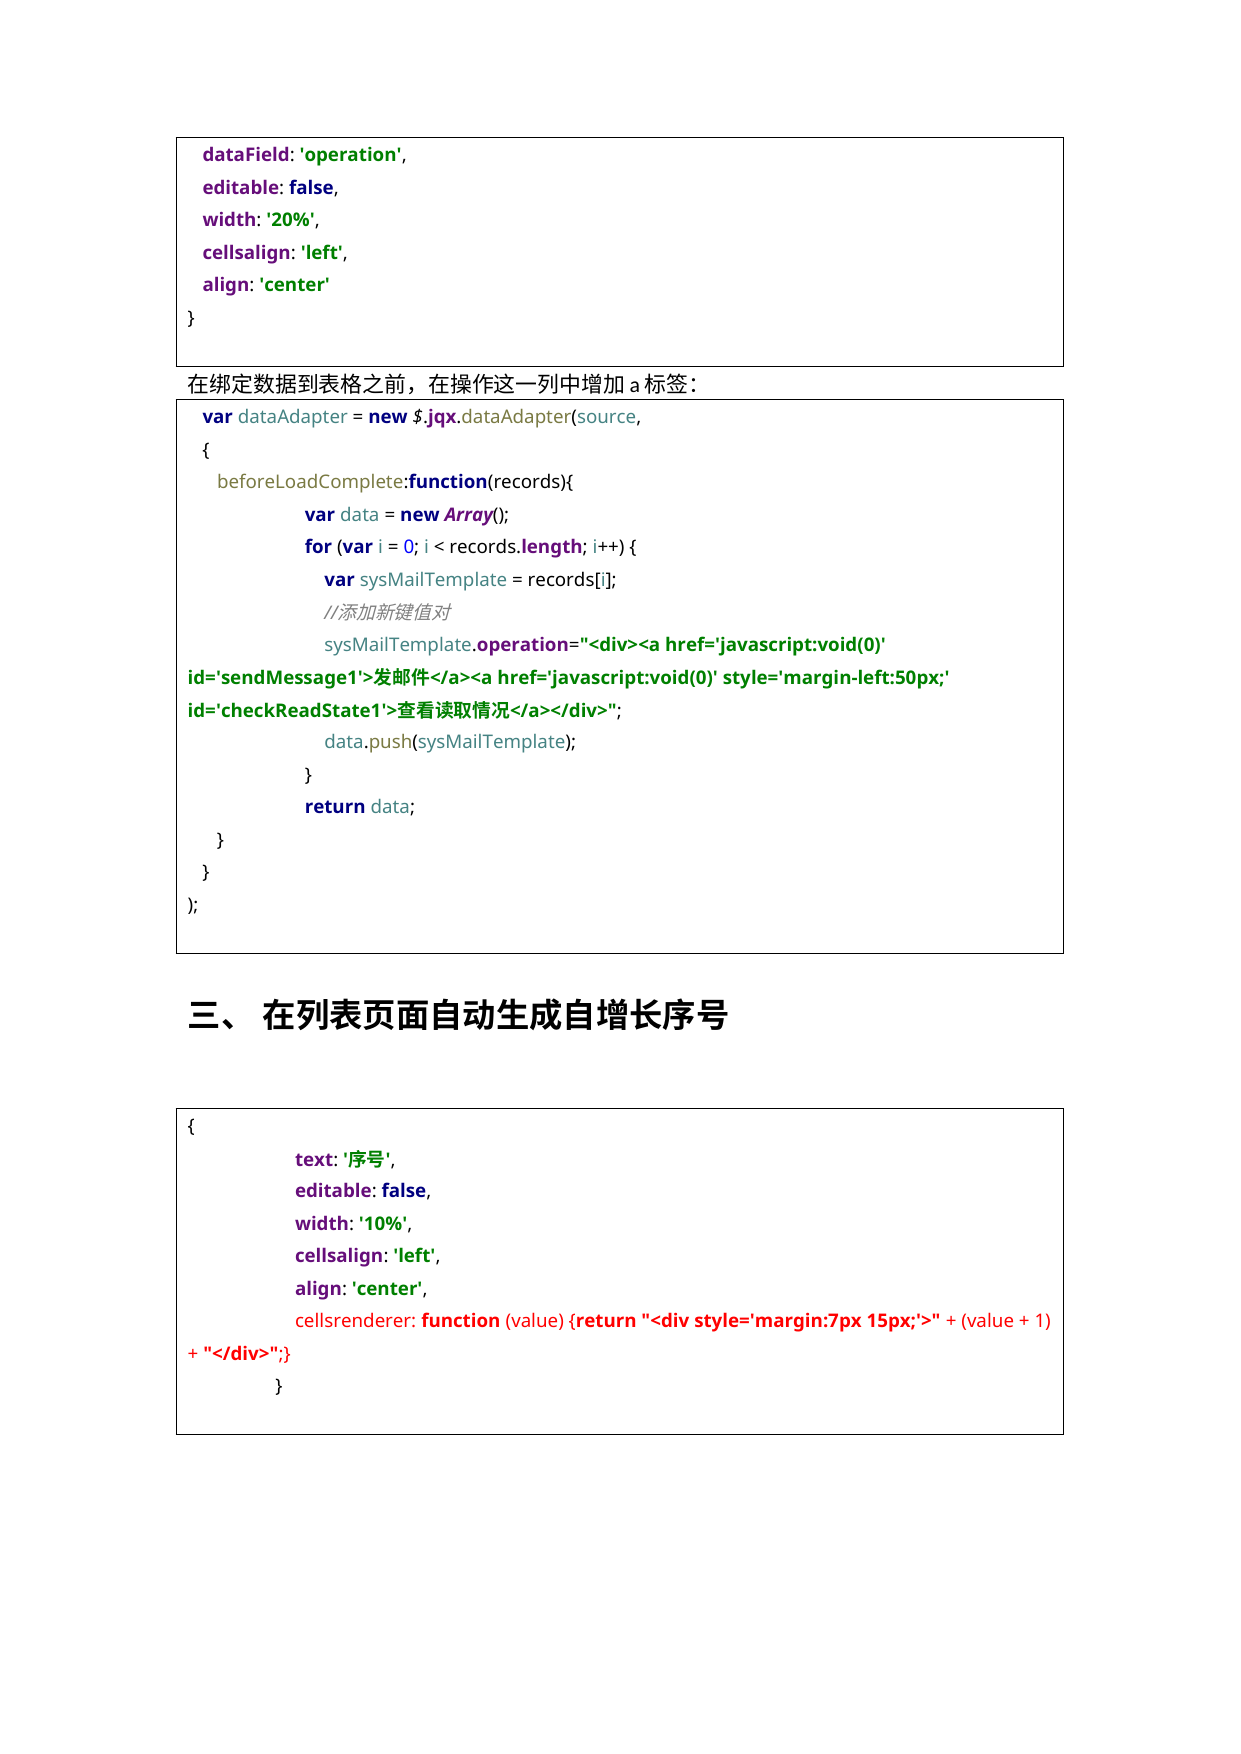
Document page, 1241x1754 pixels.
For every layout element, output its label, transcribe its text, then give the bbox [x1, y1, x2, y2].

subtitle 在列表页面自动生成自增长序号 [187, 981, 1053, 1046]
table_header { text: '操作', dataField: 'operation', editable: false, width: '20%', cellsalign: 'left', align: 'center' } [177, 138, 1063, 366]
text 在绑定数据到表格之前，在操作这一列中增加a标签： [187, 367, 1053, 399]
table_header { text: '序号', editable: false, width: '10%', cellsalign: 'left', align: 'center', cellsrenderer: function (value) {return "<div style='margin:7px 15px;'>" + (value + 1) + "</div>";} } [177, 1109, 1063, 1434]
table_header var dataAdapter = new $.jqx.dataAdapter(source, { beforeLoadComplete:function(records){ var data = new Array(); for (var i = 0; i < records.length; i++) { var sysMailTemplate = records[i]; //添加新键值对 sysMailTemplate.operation="<div><a href='javascript:void(0)' id='sendMessage1'>发邮件</a><a href='javascript:void(0)' style='margin-left:50px;' id='checkReadState1'>查看读取情况</a></div>"; data.push(sysMailTemplate); } return data; } } ); [177, 400, 1063, 953]
